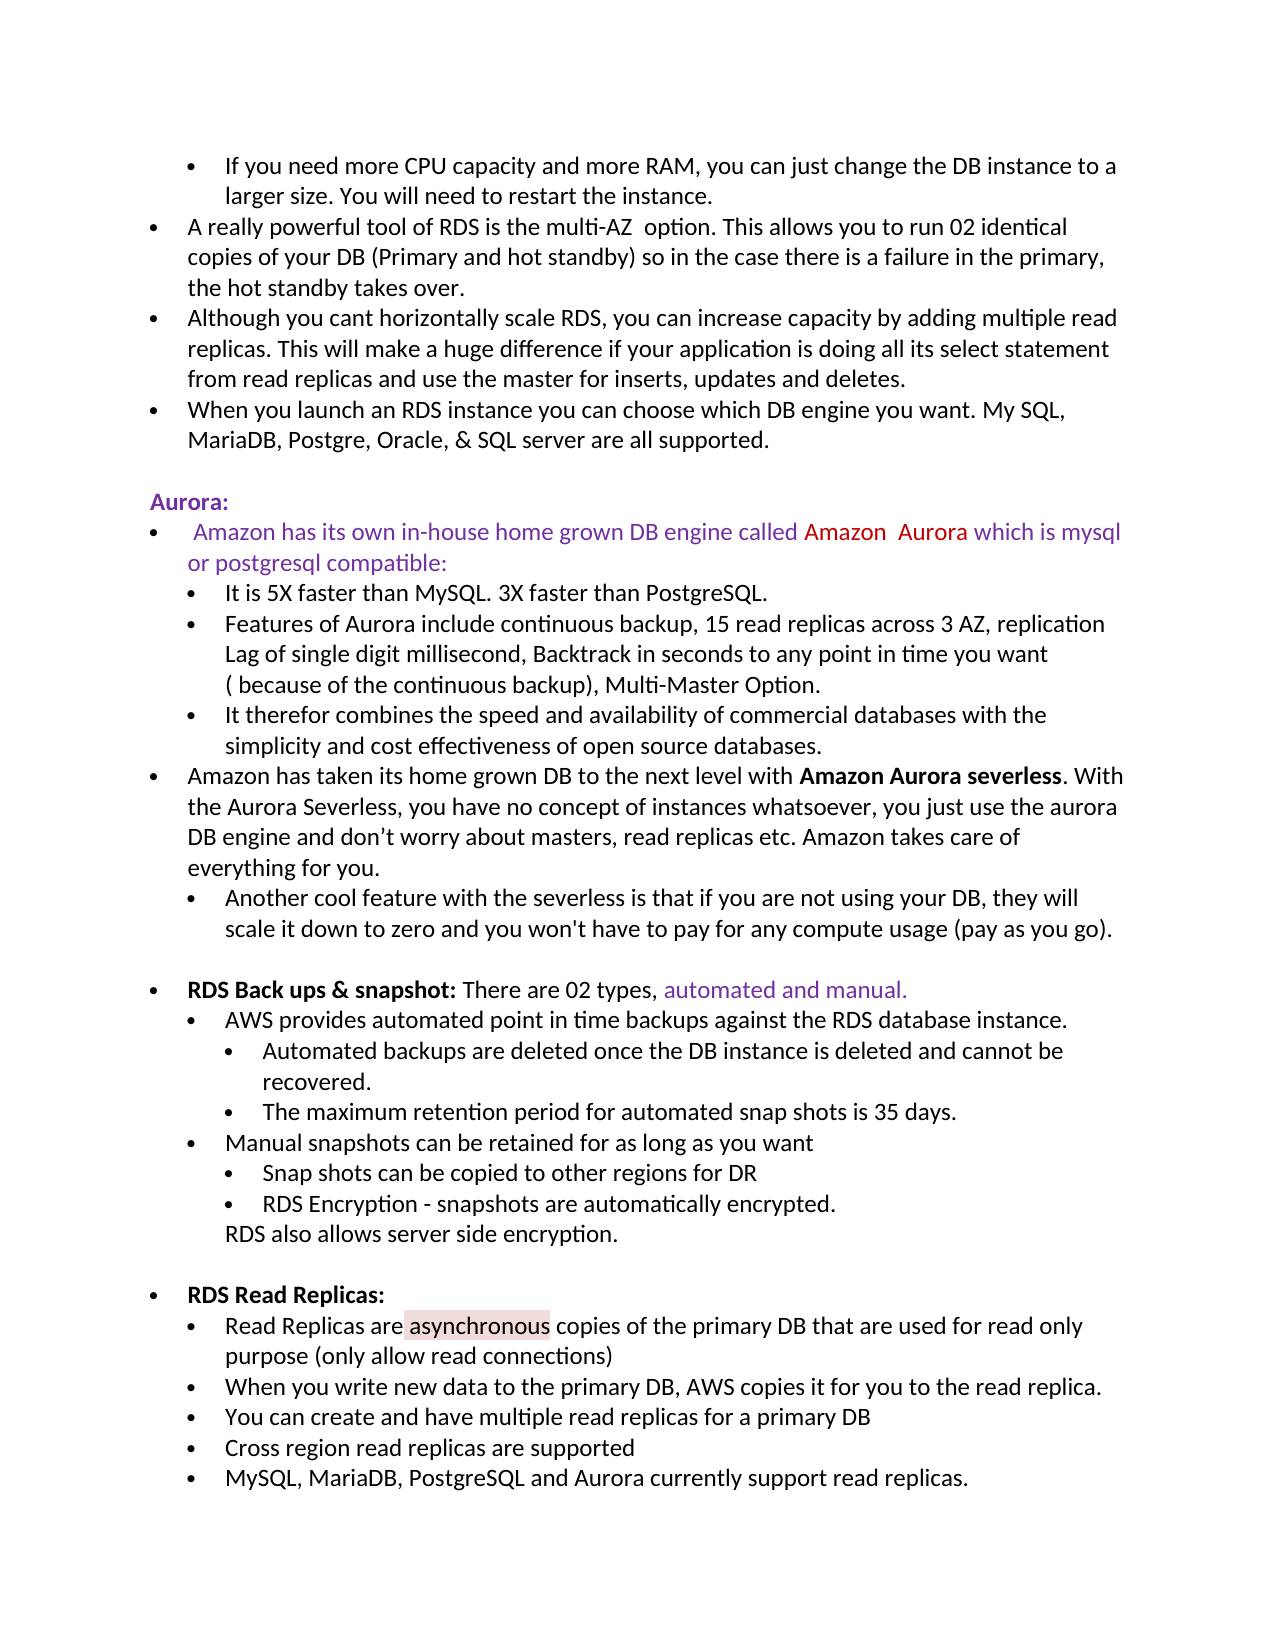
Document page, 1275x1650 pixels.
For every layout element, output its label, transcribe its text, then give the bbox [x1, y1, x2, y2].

list Snap shots can be copied to other regions for DR [225, 1157, 1125, 1188]
list RDS Encryption - snapshots are automatically encrypted. [225, 1188, 1125, 1218]
list AWS provides automated point in time backups against the RDS database instance. [187, 1004, 1125, 1035]
list Automated backups are deleted once the DB instance is deleted and cannot be recovered. [225, 1035, 1125, 1096]
list Amazon has taken its home grown DB to the next level with Amazon Aurora severless. With the Aurora Severless, you have no concept of instances whatsoever, you just use the aurora DB engine and don’t worry about masters, read replicas etc. Amazon takes care of everything for you. [150, 760, 1125, 882]
list It therefor combines the speed and availability of commercial databases with the simplicity and cost effectiveness of open source databases. [187, 699, 1125, 760]
list RDS Back ups & snapshot: There are 02 types, automated and manual. [150, 974, 1125, 1004]
list RDS Read Replicas: [150, 1279, 1125, 1310]
list If you need more CPU capacity and more RAM, you can just change the DB instance to a larger size. You will need to restart the instance. [187, 150, 1125, 211]
list You can create and have multiple read replicas for a primary DB [187, 1401, 1125, 1432]
list Amazon has its own in-house home grown DB engine called Amazon Aurora which is mysql or postgresql compatible: [150, 516, 1125, 577]
text RDS also allows server side encryption. [225, 1218, 1125, 1249]
text Aurora: [150, 486, 1125, 516]
list MySQL, MariaDB, PostgreSQL and Aurora currently support read replicas. [187, 1462, 1125, 1493]
list Cross region read replicas are supported [187, 1432, 1125, 1462]
list Another cool feature with the severless is that if you are not using your DB, they will scale it down to zero and you won't have to pay for any compute usage (pay as you go). [187, 882, 1125, 943]
list Manual snapshots can be retained for as long as you want [187, 1127, 1125, 1157]
list The maximum retention period for automated snap shots is 35 days. [225, 1096, 1125, 1127]
list Although you cant horizontally scale RDS, you can increase capacity by adding multiple read replicas. This will make a huge difference if your application is doing all its select statement from read replicas and use the master for inserts, updates and deletes. [150, 303, 1125, 394]
list When you write new data to the primary DB, AWS copies it for you to the read replica. [187, 1371, 1125, 1401]
list When you launch an RDS instance you can choose which DB engine you want. My SQL, MariaDB, Postgre, Oracle, & SQL server are all supported. [150, 394, 1125, 455]
list Read Replicas are asynchronous copies of the primary DB that are used for read only purpose (only allow read connections) [187, 1310, 1125, 1371]
list Features of Aurora include continuous backup, 15 read replicas across 3 AZ, replication Lag of single digit millisecond, Backtrack in seconds to any point in time you want ( because of the continuous backup), Multi-Master Option. [187, 608, 1125, 699]
list A really powerful tool of RDS is the multi-AZ option. This allows you to run 02 identical copies of your DB (Primary and hot standby) so in the case there is a failure in the primary, the hot standby takes over. [150, 211, 1125, 303]
list It is 5X faster than MySQL. 3X faster than PostgreSQL. [187, 577, 1125, 608]
